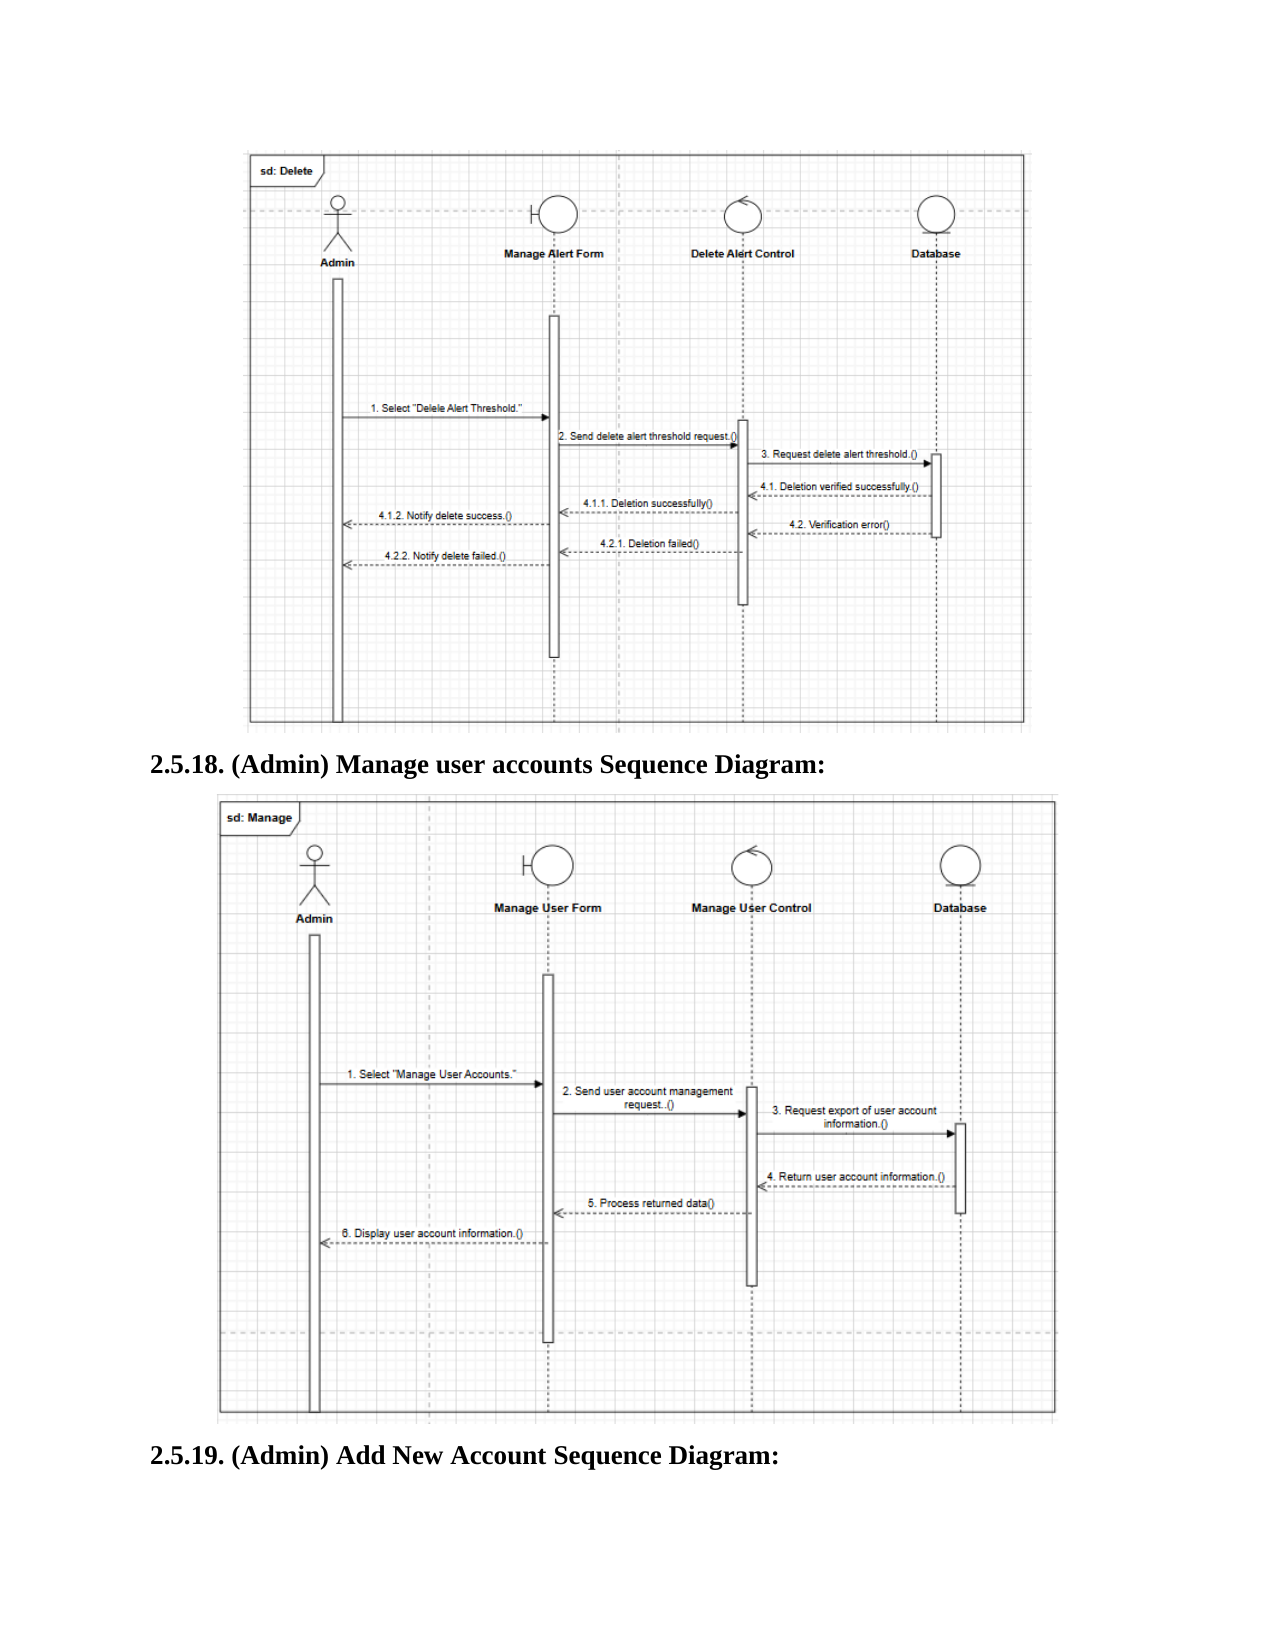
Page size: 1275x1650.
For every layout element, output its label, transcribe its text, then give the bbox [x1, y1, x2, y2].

text 2.5.19. (Admin) Add New Account Sequence Diagram: [150, 1439, 1125, 1470]
picture [243, 150, 1032, 733]
picture [216, 794, 1059, 1424]
text 2.5.18. (Admin) Manage user accounts Sequence Diagram: [150, 748, 1125, 779]
